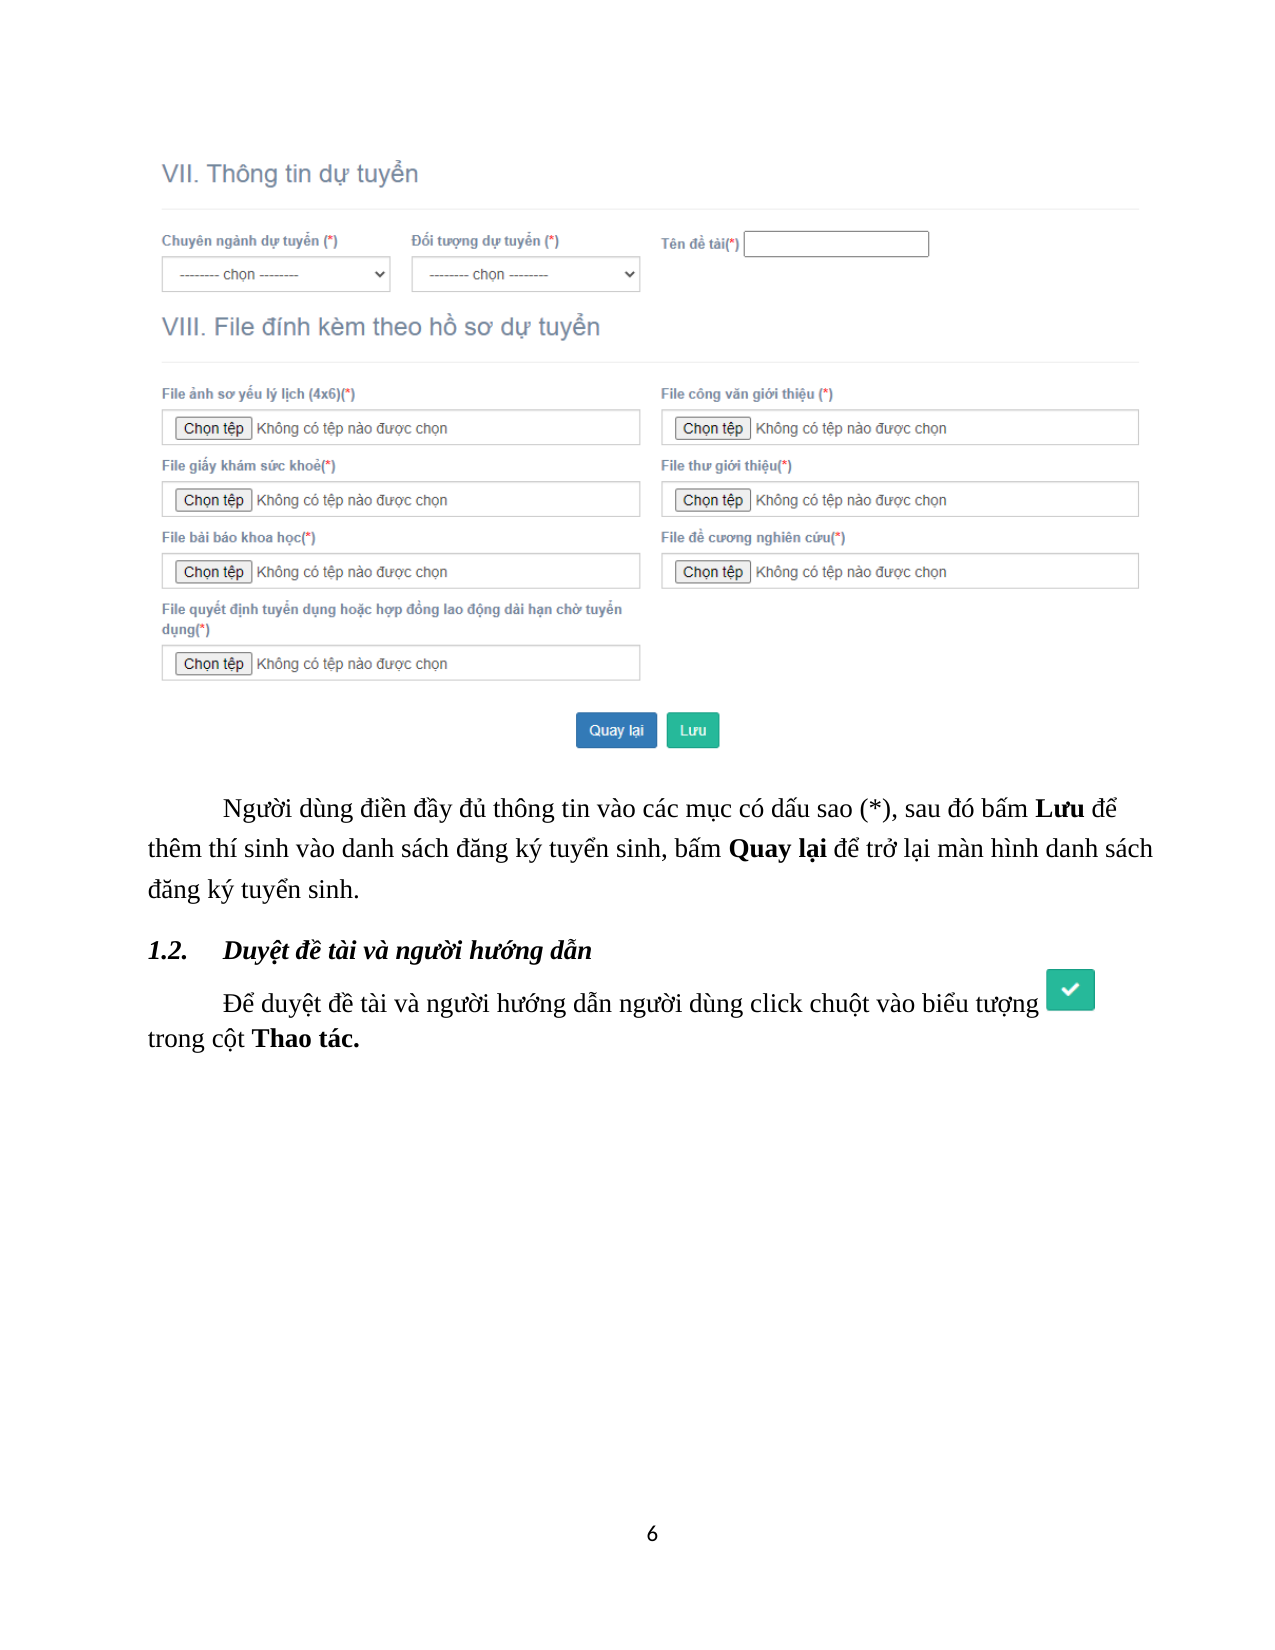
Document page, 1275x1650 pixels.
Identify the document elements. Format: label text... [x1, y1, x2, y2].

picture [1046, 969, 1095, 1012]
subtitle Duyệt đề tài và người hướng dẫn [148, 934, 1157, 965]
text Để duyệt đề tài và người hướng dẫn người dùng click chuột vào biểu tượng trong cột Thao tác. [148, 970, 1157, 1054]
text Người dùng điền đầy đủ thông tin vào các mục có dấu sao (*), sau đó bấm Lưu để thêm thí sinh vào danh sách đăng ký tuyển sinh, bấm Quay lại để trở lại màn hình danh sách đăng ký tuyển sinh. [148, 792, 1157, 904]
picture [147, 159, 1157, 763]
